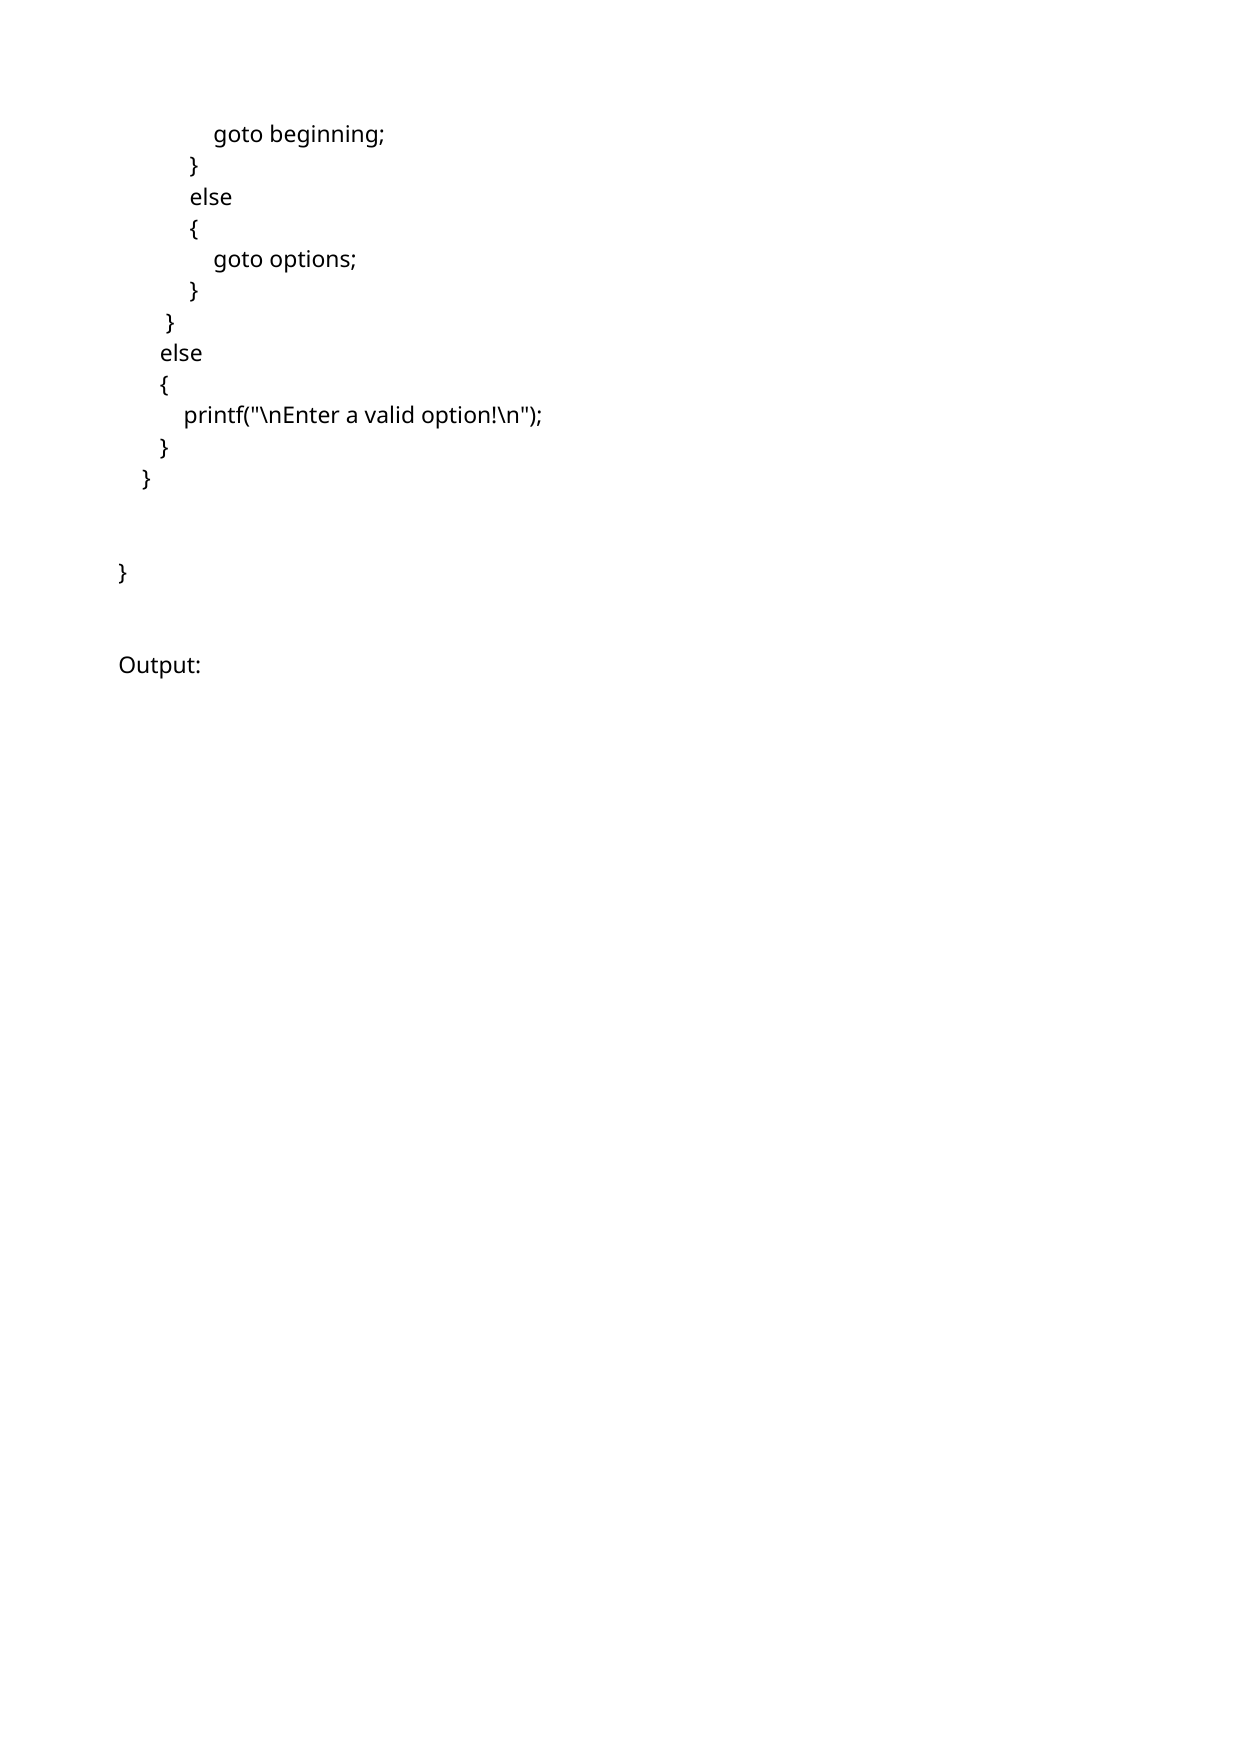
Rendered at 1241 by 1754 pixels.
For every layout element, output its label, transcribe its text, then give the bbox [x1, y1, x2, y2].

text } [118, 306, 1122, 337]
text } [118, 149, 1122, 181]
text Output: [118, 649, 1122, 681]
text goto beginning; [118, 118, 1122, 149]
text printf("\nEnter a valid option!\n"); [118, 399, 1122, 431]
text } [118, 274, 1122, 306]
text } [118, 462, 1122, 493]
text } [118, 431, 1122, 462]
text else [118, 337, 1122, 368]
text } [118, 556, 1122, 587]
text { [118, 368, 1122, 399]
text { [118, 212, 1122, 243]
text goto options; [118, 243, 1122, 274]
text else [118, 181, 1122, 212]
